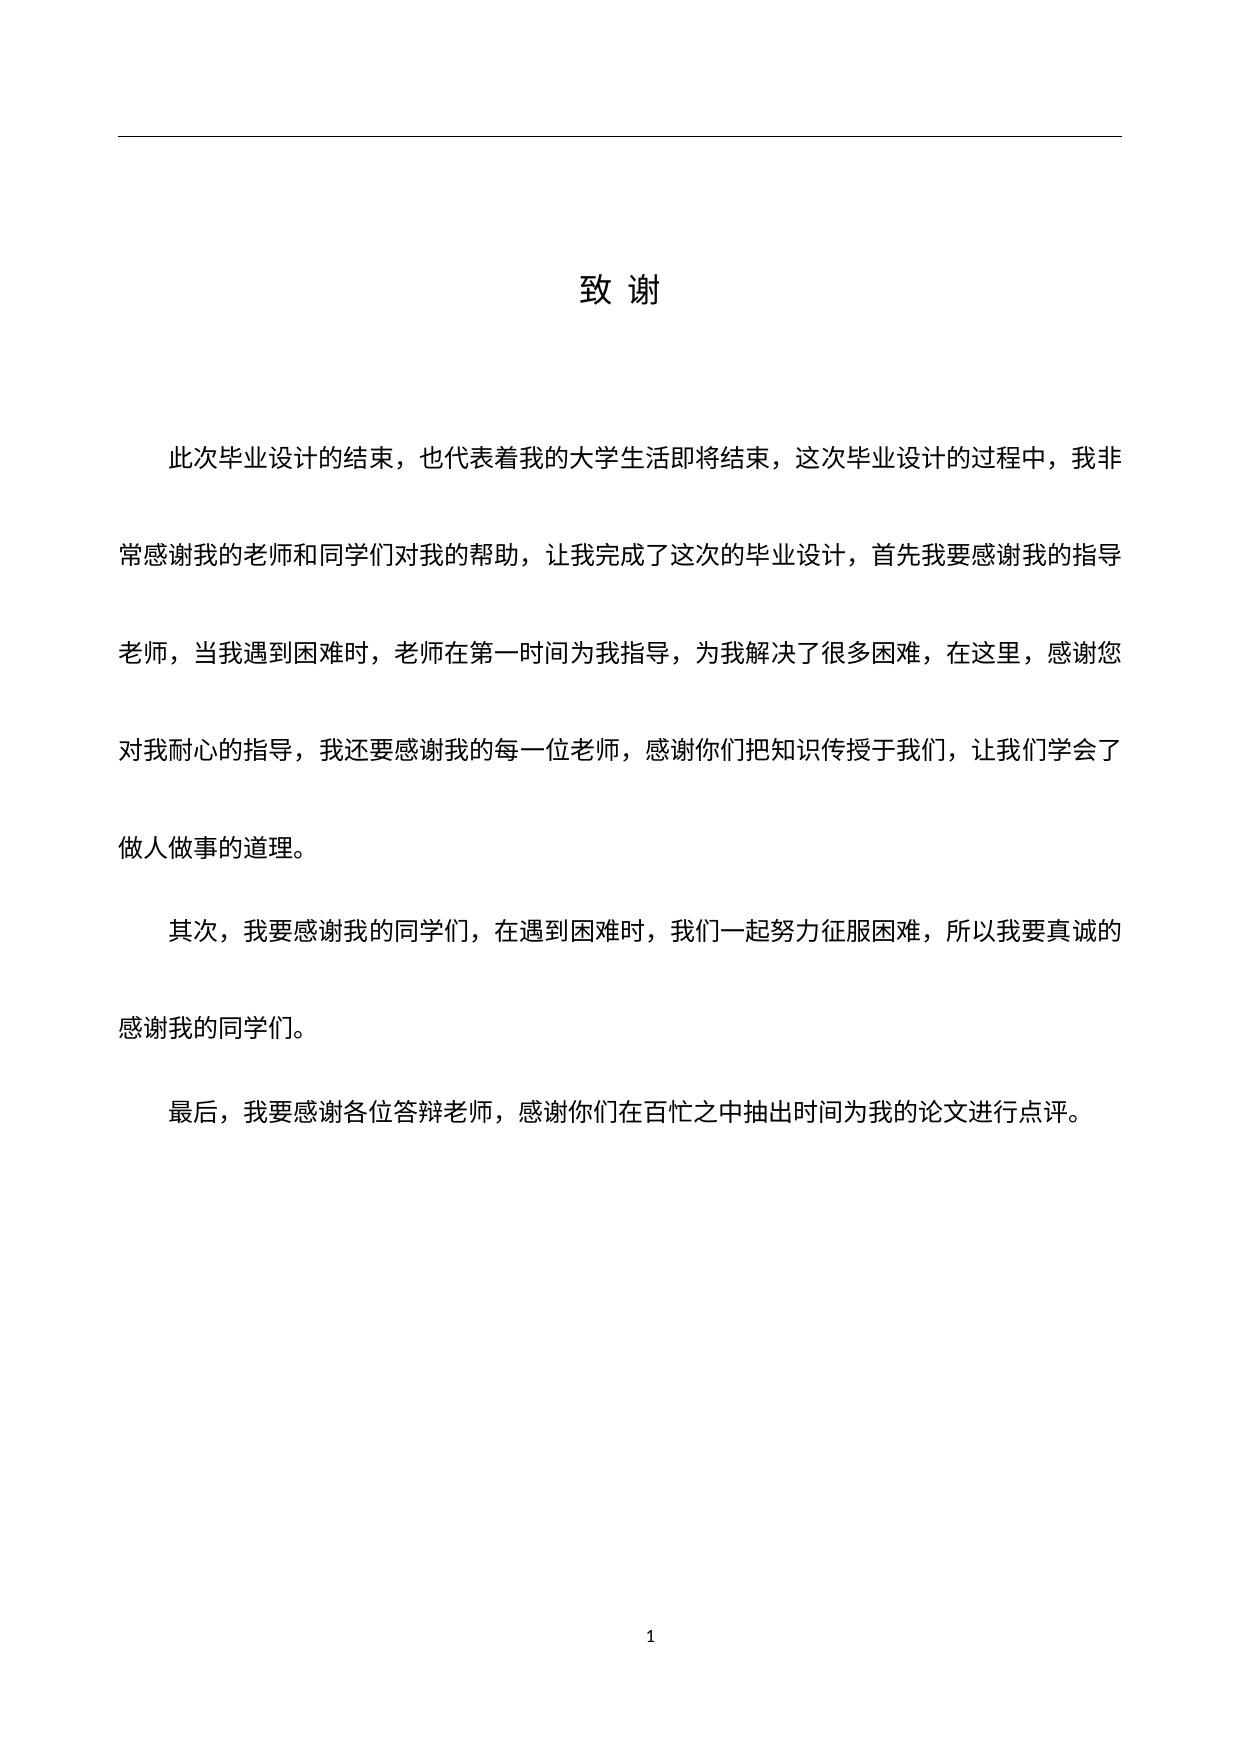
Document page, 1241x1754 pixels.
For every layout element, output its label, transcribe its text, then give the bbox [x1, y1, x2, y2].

text 最后，我要感谢各位答辩老师，感谢你们在百忙之中抽出时间为我的论文进行点评。 [118, 1078, 1122, 1143]
text 其次，我要感谢我的同学们，在遇到困难时，我们一起努力征服困难，所以我要真诚的感谢我的同学们。 [118, 897, 1122, 1059]
subtitle 致 谢 [118, 256, 1122, 321]
text 此次毕业设计的结束，也代表着我的大学生活即将结束，这次毕业设计的过程中，我非常感谢我的老师和同学们对我的帮助，让我完成了这次的毕业设计，首先我要感谢我的指导老师，当我遇到困难时，老师在第一时间为我指导，为我解决了很多困难，在这里，感谢您对我耐心的指导，我还要感谢我的每一位老师，感谢你们把知识传授于我们，让我们学会了做人做事的道理。 [118, 424, 1122, 879]
